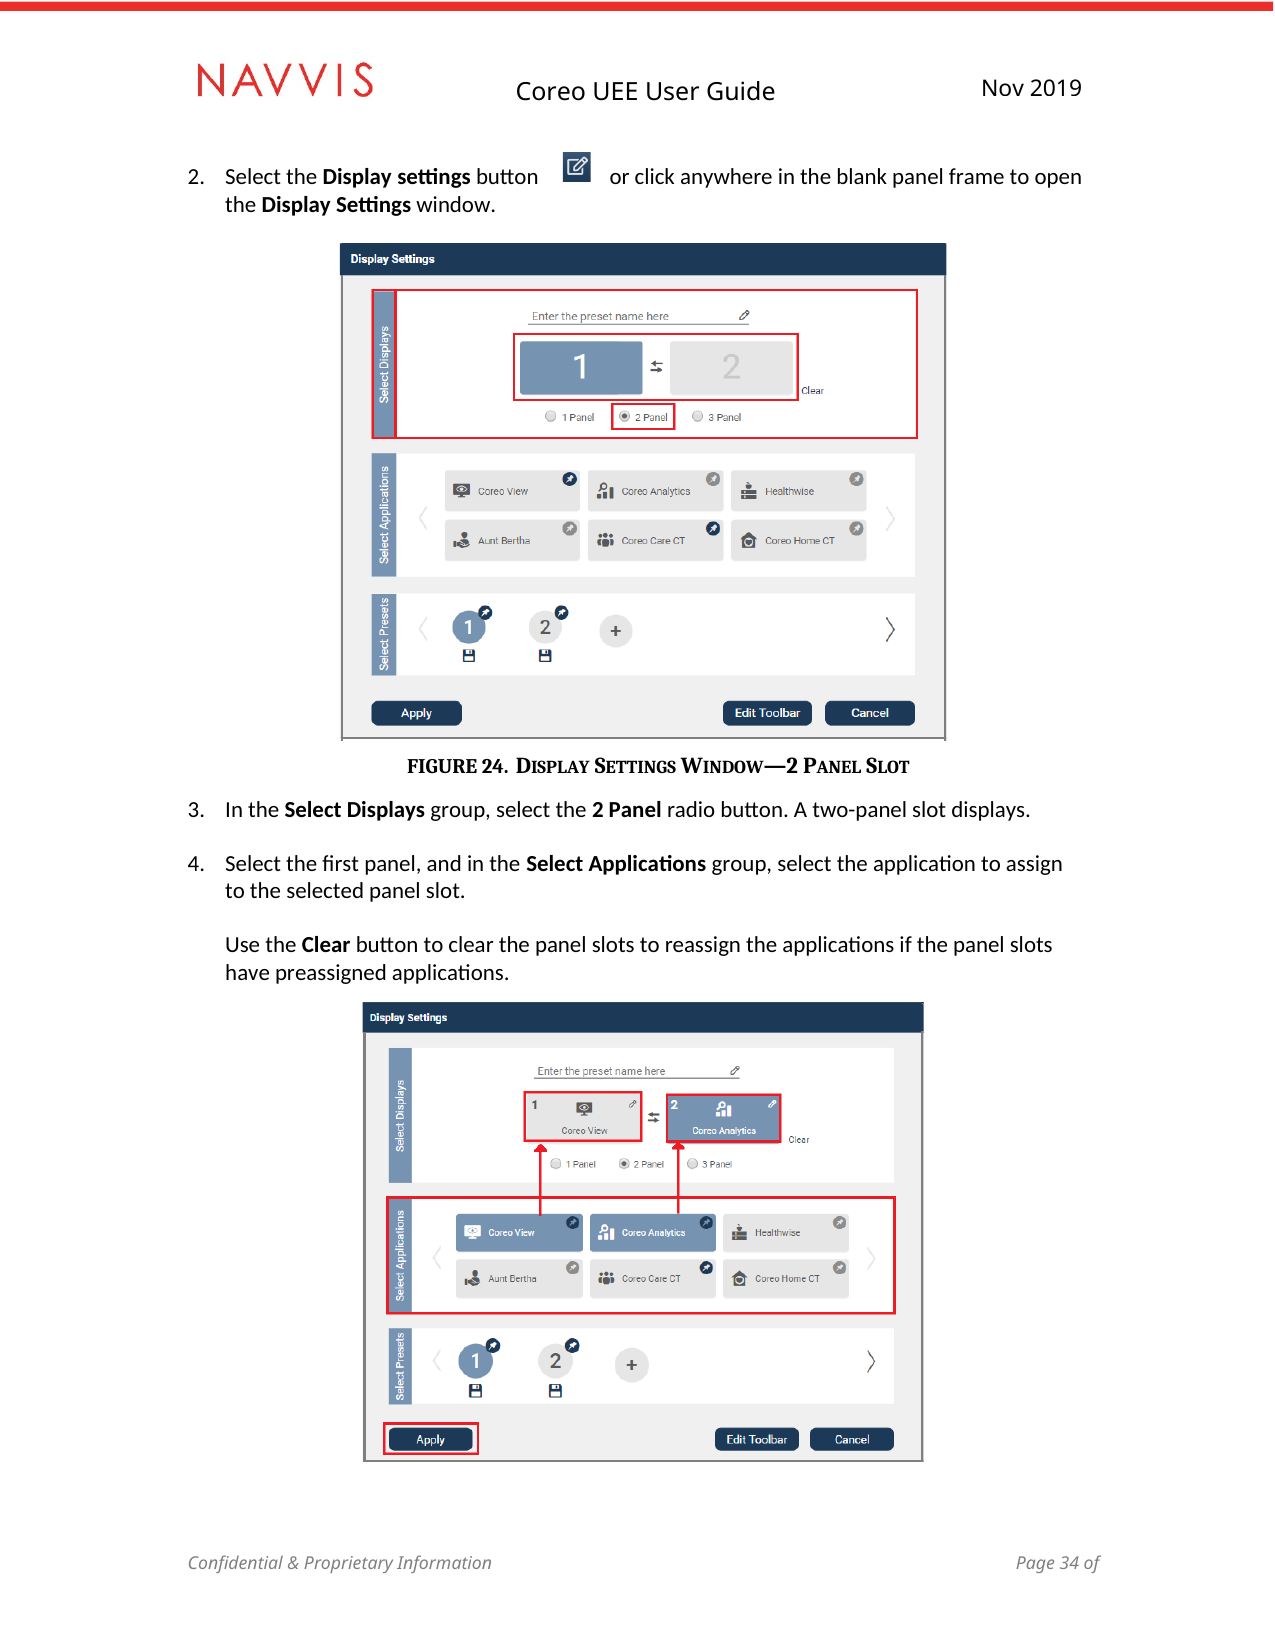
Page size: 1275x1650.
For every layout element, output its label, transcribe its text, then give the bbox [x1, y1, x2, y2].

list Select the Display settings button or click anywhere in the blank panel frame to open the Display Settings window. [187, 162, 1087, 218]
picture [339, 243, 947, 741]
list Select the first panel, and in the Select Applications group, select the application to assign to the selected panel slot. [187, 849, 1087, 905]
list In the Select Displays group, select the 2 Panel radio button. A two-panel slot displays. [187, 796, 1087, 824]
text Display Settings Window—2 Panel Slot [229, 753, 1087, 779]
picture [187, 55, 383, 104]
text Use the Clear button to clear the panel slots to reassign the applications if the panel slots have preassigned applications. [225, 930, 1087, 986]
picture [362, 1002, 924, 1462]
picture [562, 152, 593, 183]
